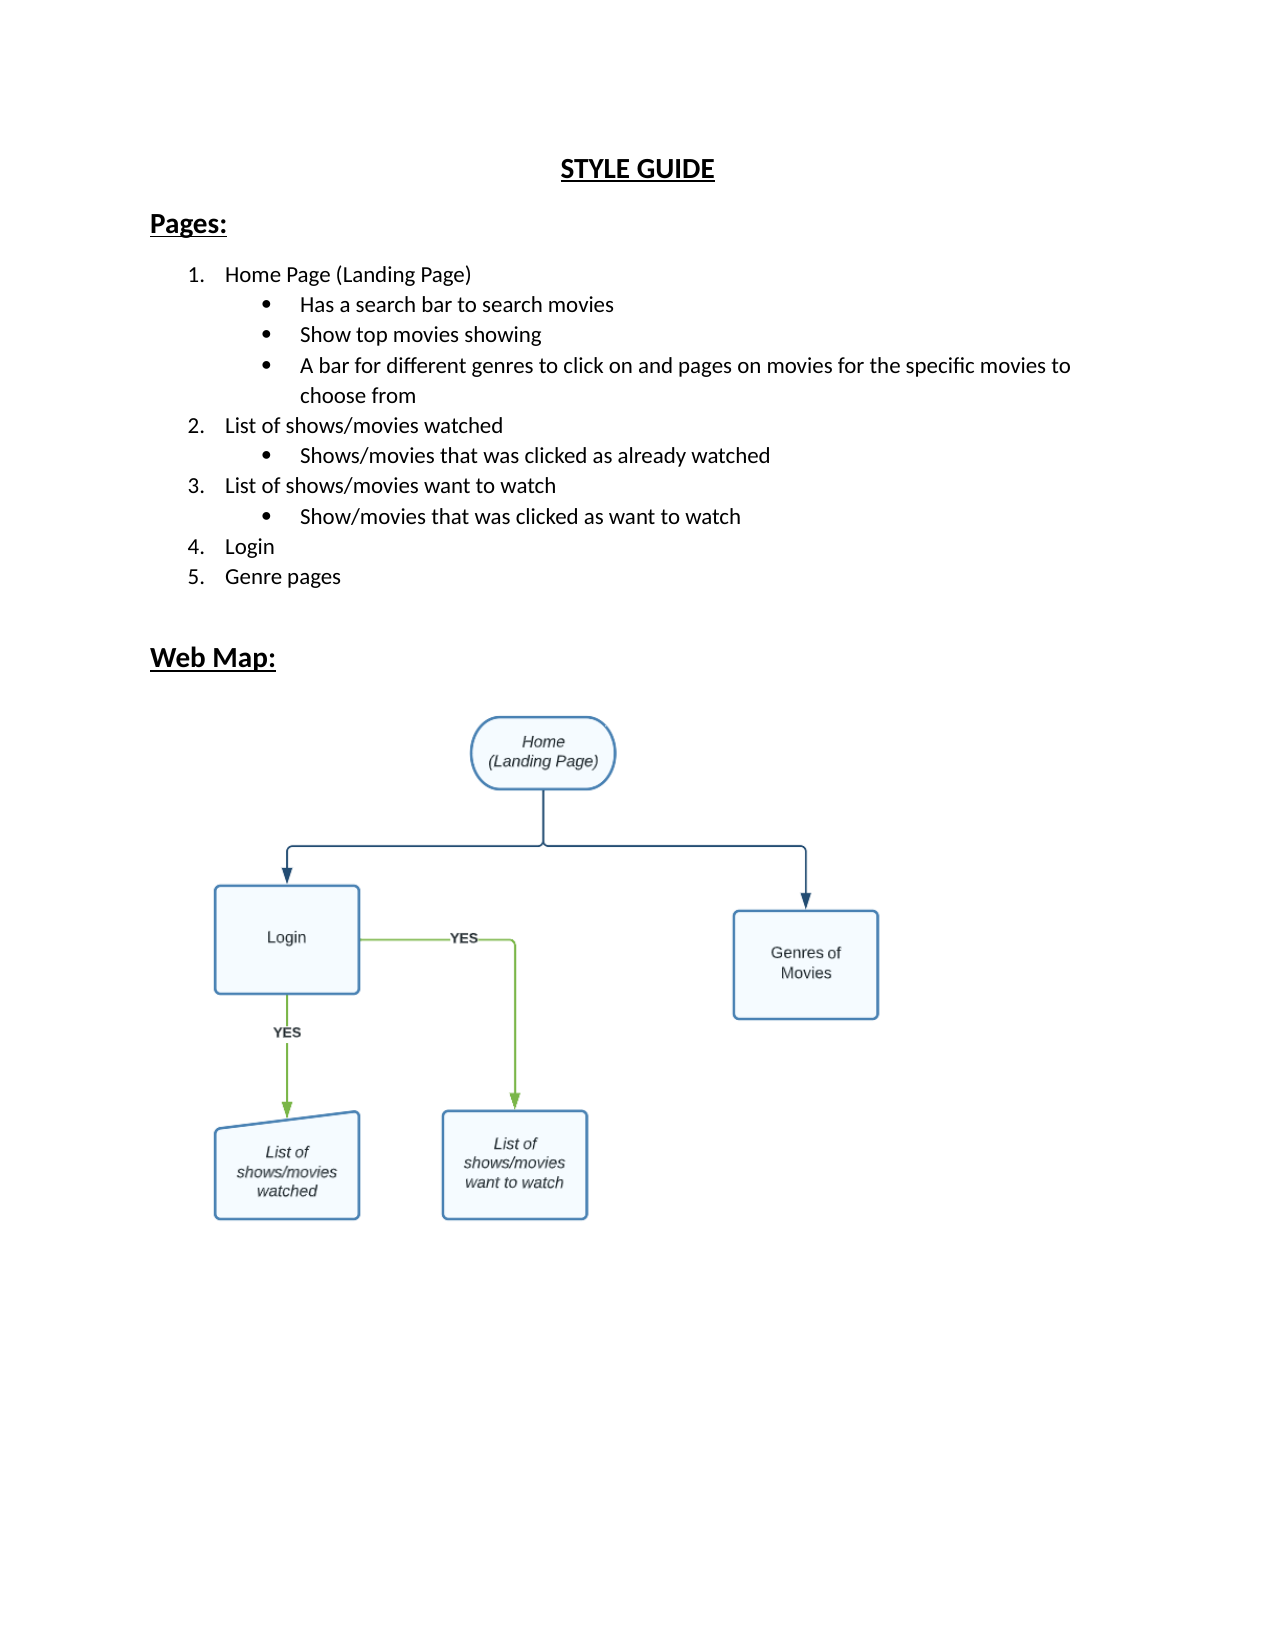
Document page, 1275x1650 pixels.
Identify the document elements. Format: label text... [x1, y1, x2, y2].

list Show top movies showing [262, 321, 1125, 349]
list Genre pages [187, 562, 1125, 590]
picture [150, 694, 916, 1237]
list List of shows/movies watched [187, 411, 1125, 439]
text Pages: [150, 205, 1125, 241]
list Home Page (Landing Page) [187, 260, 1125, 288]
text Web Map: [150, 639, 1125, 675]
list Show/movies that was clicked as want to watch [262, 502, 1125, 530]
list Login [187, 532, 1125, 560]
list Shows/movies that was clicked as already watched [262, 441, 1125, 469]
list Has a search bar to search movies [262, 290, 1125, 318]
list A bar for different genres to click on and pages on movies for the specific movies to choose from [262, 351, 1125, 409]
list List of shows/movies want to watch [187, 472, 1125, 500]
text STYLE GUIDE [150, 150, 1125, 186]
